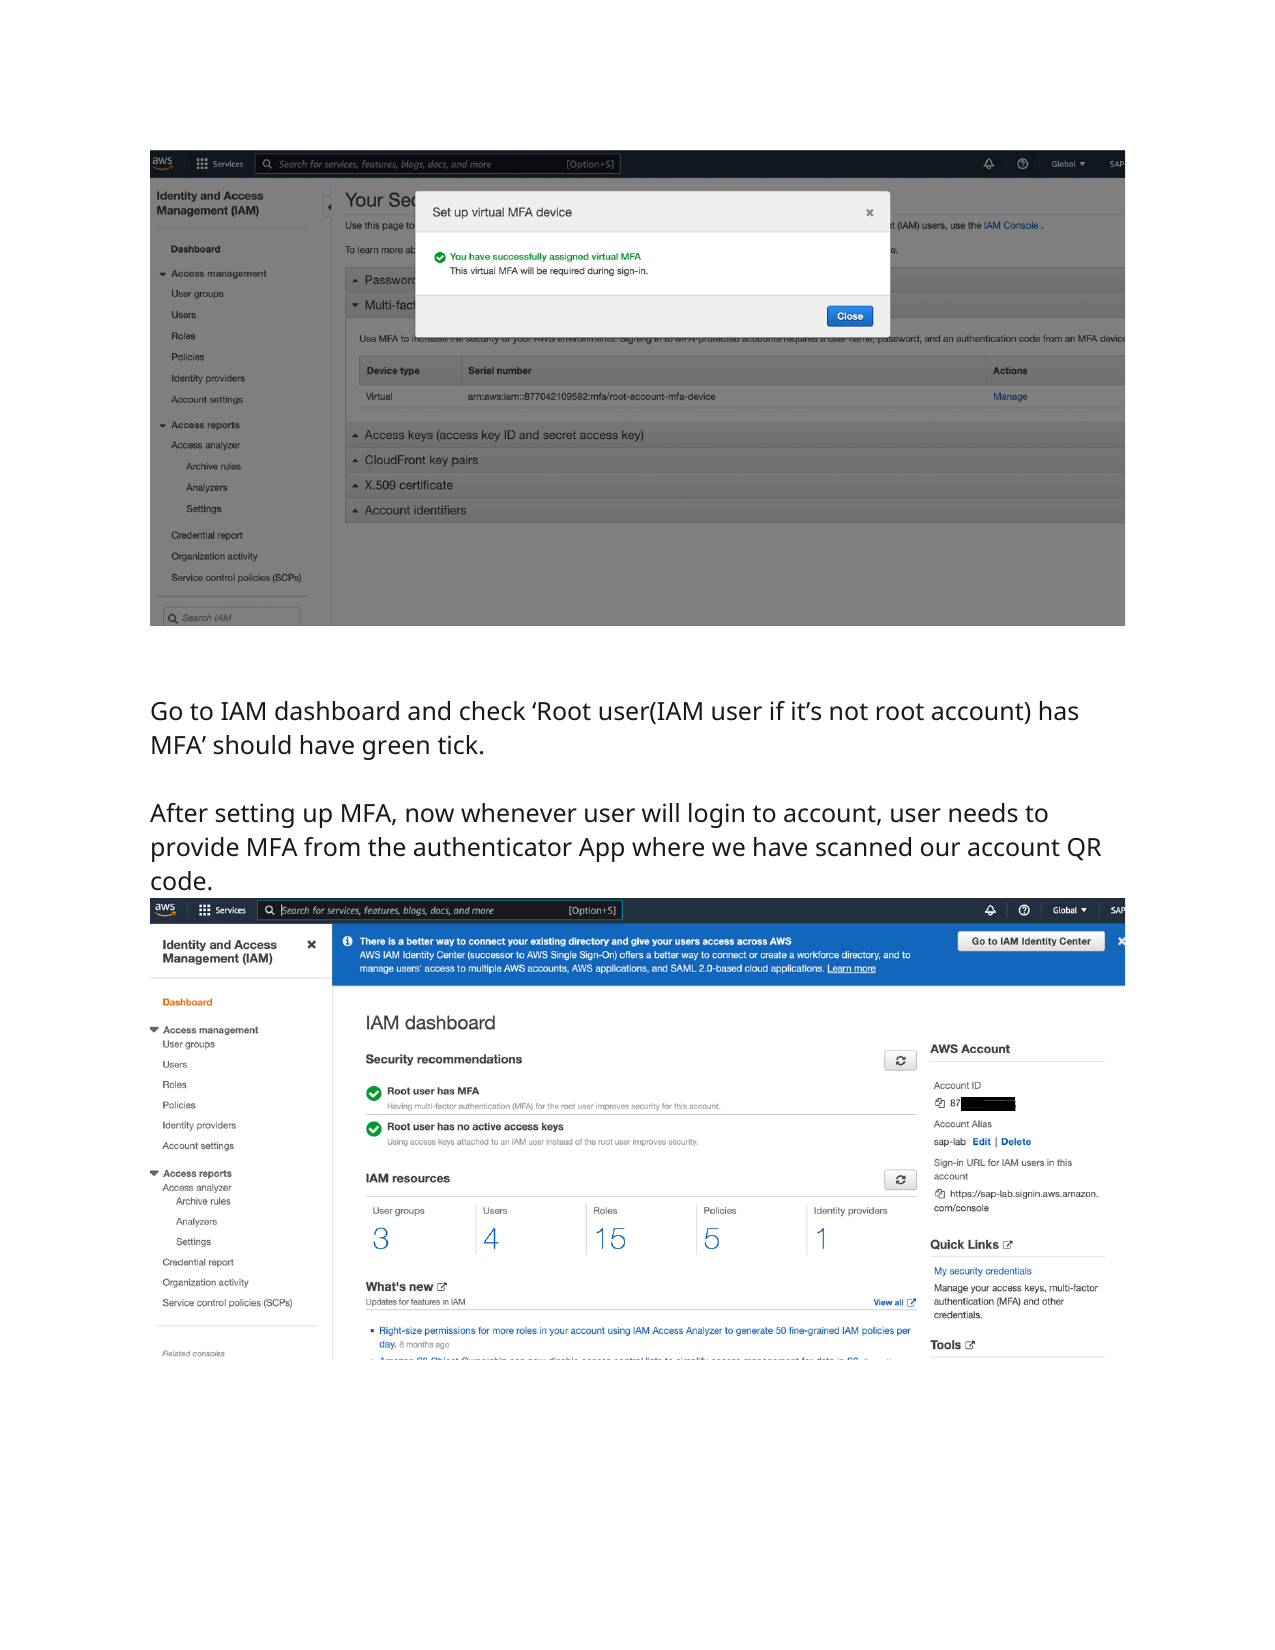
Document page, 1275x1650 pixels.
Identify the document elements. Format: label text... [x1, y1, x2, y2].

picture [150, 150, 1125, 626]
text After setting up MFA, now whenever user will login to account, user needs to provide MFA from the authenticator App where we have scanned our account QR code. [150, 796, 1125, 898]
picture [150, 898, 1125, 1360]
text Go to IAM dashboard and check ‘Root user(IAM user if it’s not root account) has MFA’ should have green tick. [150, 694, 1125, 762]
